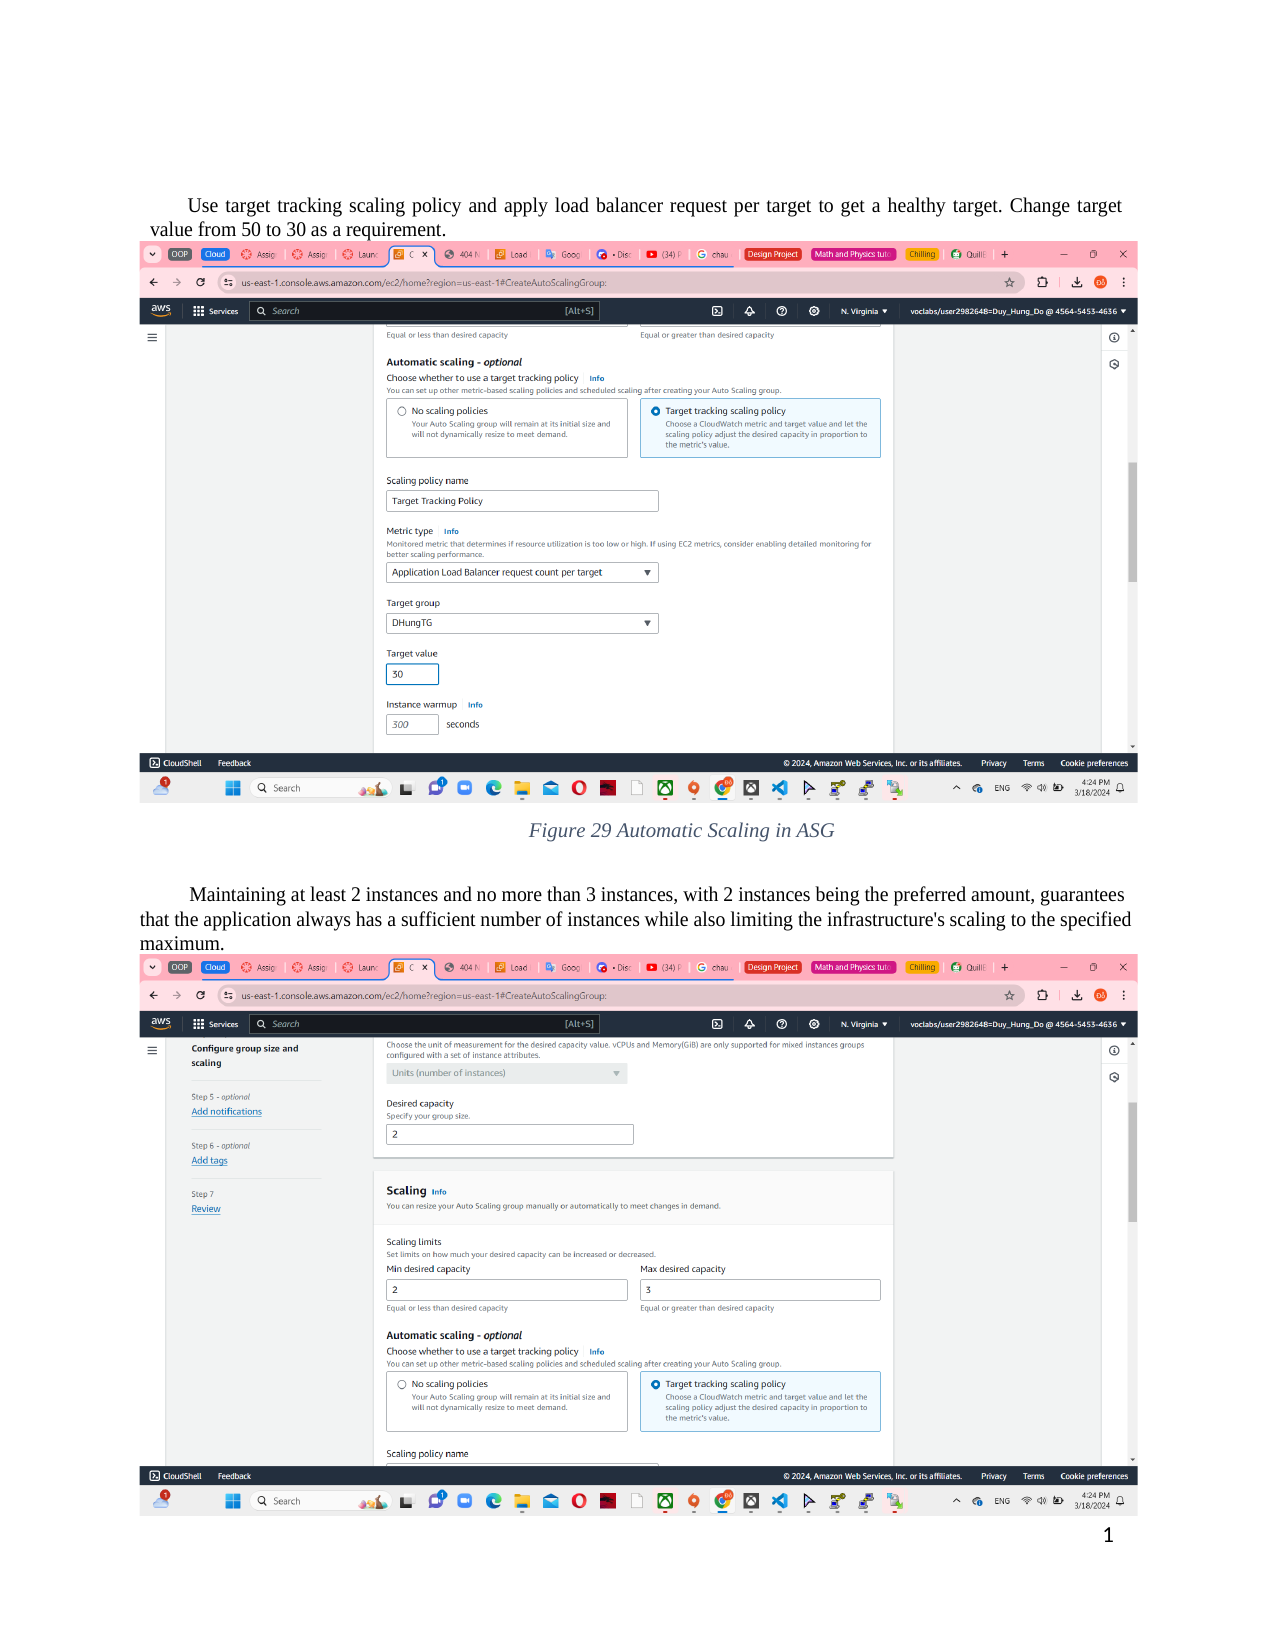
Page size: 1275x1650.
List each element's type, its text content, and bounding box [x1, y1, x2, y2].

picture [139, 241, 1138, 803]
picture [139, 954, 1138, 1516]
text Use target tracking scaling policy and apply load balancer request per target to get a healthy target. Change target value from 50 to 30 as a requirement. [150, 193, 1125, 241]
text Maintaining at least 2 instances and no more than 3 instances, with 2 instances being the preferred amount, guarantees that the application always has a sufficient number of instances while also limiting the infrastructure's scaling to the specified maximum. [139, 882, 1137, 954]
text Figure 29 Automatic Scaling in ASG [226, 818, 1137, 842]
